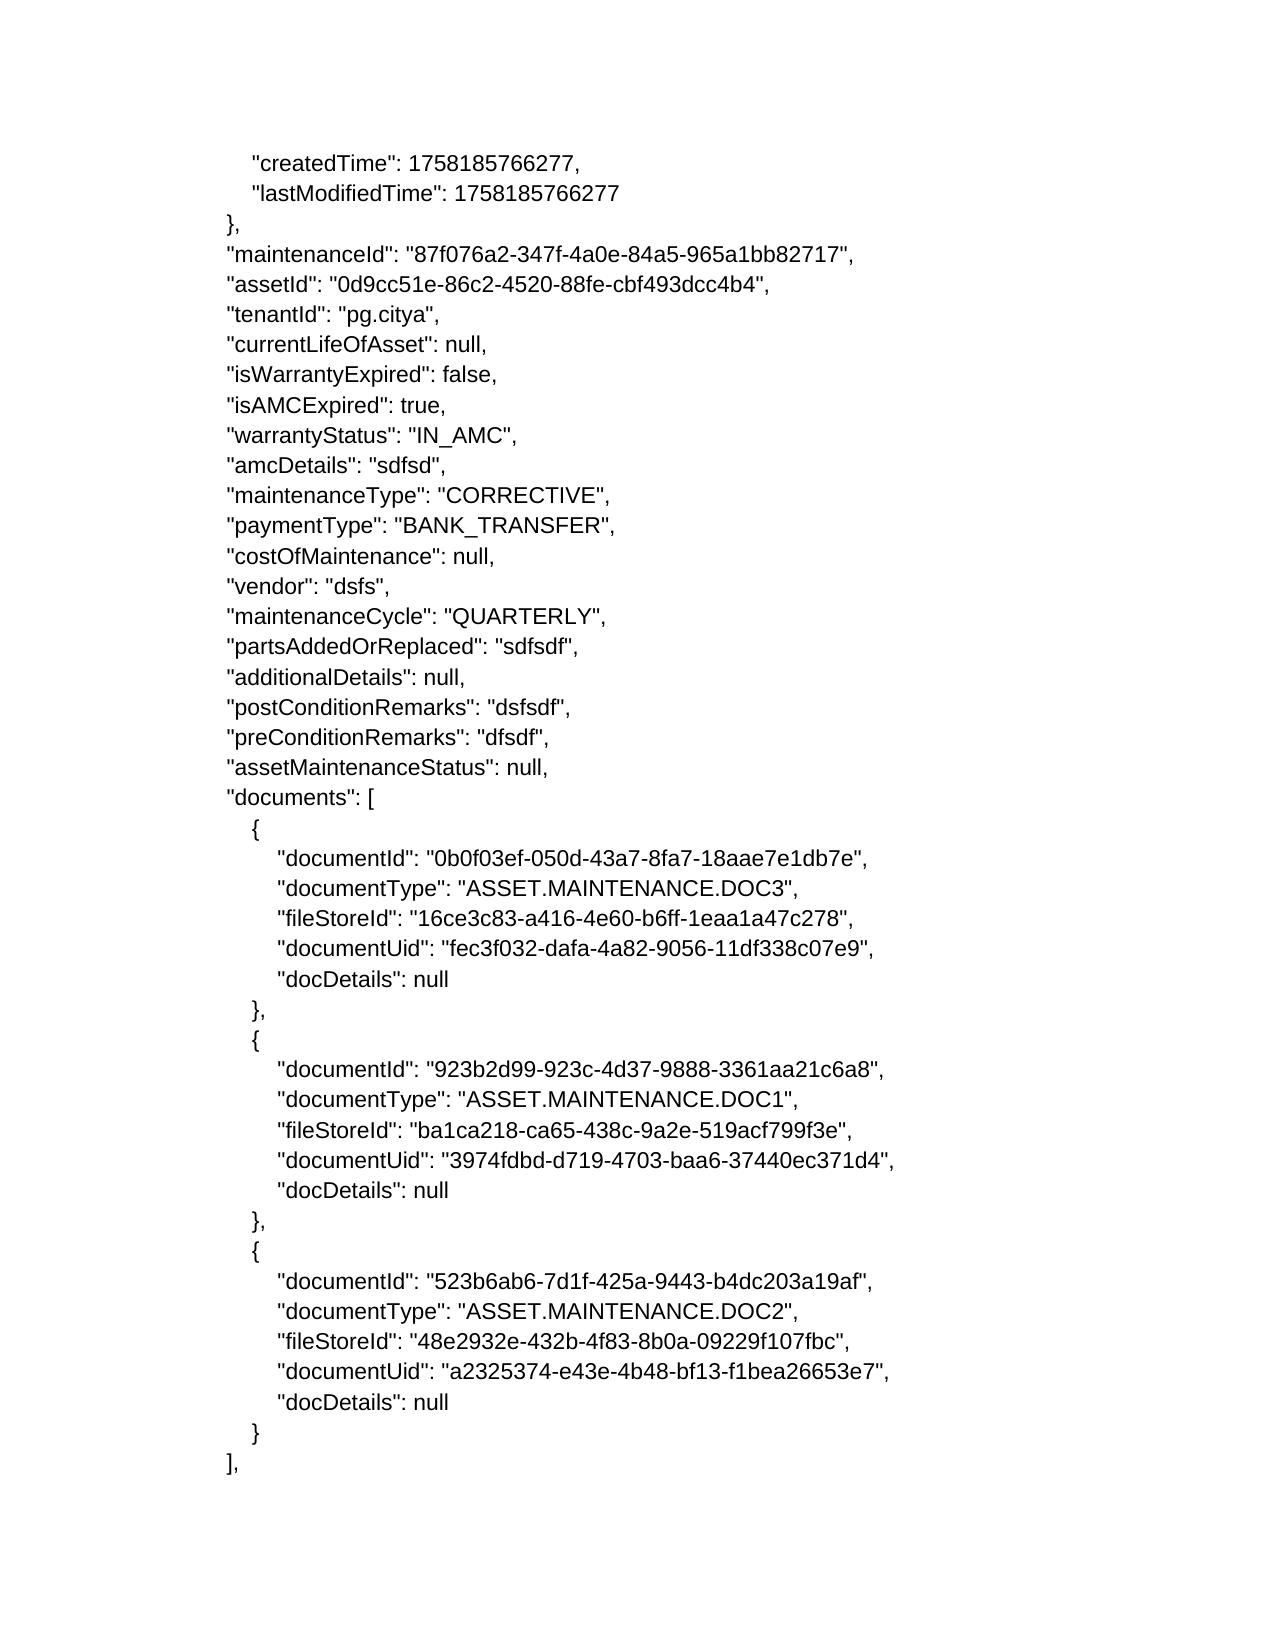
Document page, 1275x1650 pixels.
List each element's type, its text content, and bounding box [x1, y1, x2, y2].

text "fileStoreId": "16ce3c83-a416-4e60-b6ff-1eaa1a47c278", [150, 905, 1125, 932]
text "currentLifeOfAsset": null, [150, 331, 1125, 358]
text "additionalDetails": null, [150, 663, 1125, 690]
text "documentType": "ASSET.MAINTENANCE.DOC1", [150, 1086, 1125, 1113]
text "preConditionRemarks": "dfsdf", [150, 724, 1125, 750]
text } [150, 1419, 1125, 1445]
text "costOfMaintenance": null, [150, 543, 1125, 569]
text "documentType": "ASSET.MAINTENANCE.DOC3", [150, 875, 1125, 901]
text "docDetails": null [150, 1177, 1125, 1203]
text "tenantId": "pg.citya", [150, 301, 1125, 327]
text "amcDetails": "sdfsd", [150, 452, 1125, 478]
text "docDetails": null [150, 1388, 1125, 1415]
text "documentId": "0b0f03ef-050d-43a7-8fa7-18aae7e1db7e", [150, 845, 1125, 871]
text "lastModifiedTime": 1758185766277 [150, 180, 1125, 207]
text "assetMaintenanceStatus": null, [150, 754, 1125, 781]
text "docDetails": null [150, 966, 1125, 992]
text "fileStoreId": "48e2932e-432b-4f83-8b0a-09229f107fbc", [150, 1328, 1125, 1354]
text "postConditionRemarks": "dsfsdf", [150, 694, 1125, 720]
text { [150, 1237, 1125, 1264]
text "paymentType": "BANK_TRANSFER", [150, 512, 1125, 539]
text "warrantyStatus": "IN_AMC", [150, 422, 1125, 448]
text "documentUid": "3974fdbd-d719-4703-baa6-37440ec371d4", [150, 1147, 1125, 1173]
text }, [150, 210, 1125, 237]
text "assetId": "0d9cc51e-86c2-4520-88fe-cbf493dcc4b4", [150, 271, 1125, 297]
text "maintenanceType": "CORRECTIVE", [150, 482, 1125, 509]
text "maintenanceId": "87f076a2-347f-4a0e-84a5-965a1bb82717", [150, 241, 1125, 267]
text { [150, 814, 1125, 841]
text "vendor": "dsfs", [150, 573, 1125, 599]
text "isAMCExpired": true, [150, 392, 1125, 418]
text "maintenanceCycle": "QUARTERLY", [150, 603, 1125, 629]
text ], [150, 1449, 1125, 1475]
text "isWarrantyExpired": false, [150, 361, 1125, 388]
text }, [150, 996, 1125, 1022]
text "documentId": "523b6ab6-7d1f-425a-9443-b4dc203a19af", [150, 1268, 1125, 1294]
text "documentId": "923b2d99-923c-4d37-9888-3361aa21c6a8", [150, 1056, 1125, 1083]
text }, [150, 1207, 1125, 1234]
text { [150, 1026, 1125, 1052]
text "documentType": "ASSET.MAINTENANCE.DOC2", [150, 1298, 1125, 1324]
text "documents": [ [150, 784, 1125, 811]
text "fileStoreId": "ba1ca218-ca65-438c-9a2e-519acf799f3e", [150, 1117, 1125, 1143]
text "documentUid": "a2325374-e43e-4b48-bf13-f1bea26653e7", [150, 1358, 1125, 1385]
text "createdTime": 1758185766277, [150, 150, 1125, 176]
text "partsAddedOrReplaced": "sdfsdf", [150, 633, 1125, 660]
text "documentUid": "fec3f032-dafa-4a82-9056-11df338c07e9", [150, 935, 1125, 962]
